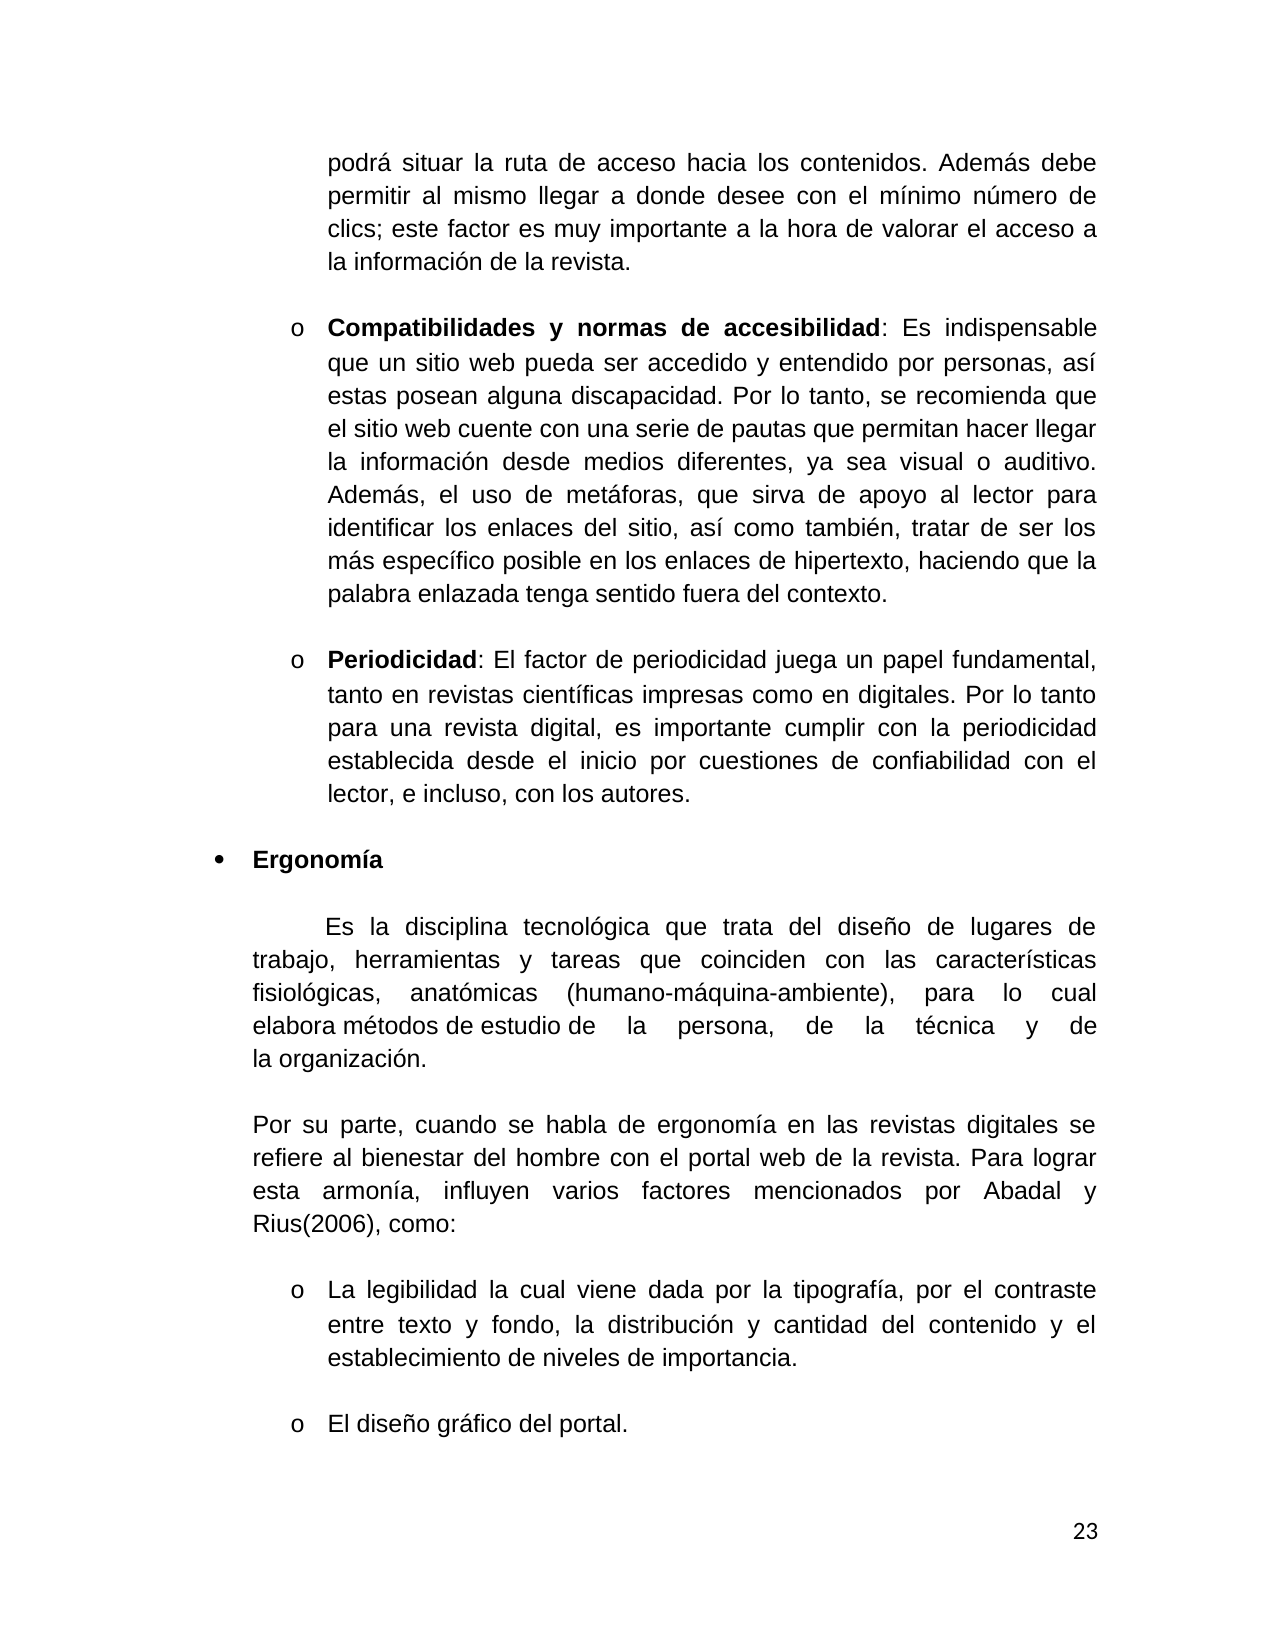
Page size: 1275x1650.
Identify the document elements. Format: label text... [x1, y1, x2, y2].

list Periodicidad: El factor de periodicidad juega un papel fundamental, tanto en revistas científicas impresas como en digitales. Por lo tanto para una revista digital, es importante cumplir con la periodicidad establecida desde el inicio por cuestiones de confiabilidad con el lector, e incluso, con los autores. [290, 645, 1098, 808]
list El diseño gráfico del portal. [290, 1409, 1098, 1440]
list La legibilidad la cual viene dada por la tipografía, por el contraste entre texto y fondo, la distribución y cantidad del contenido y el establecimiento de niveles de importancia. [290, 1275, 1098, 1372]
list Por su parte, cuando se habla de ergonomía en las revistas digitales se refiere al bienestar del hombre con el portal web de la revista. Para lograr esta armonía, influyen varios factores mencionados por Abadal y Rius(2006), como: [252, 1110, 1098, 1237]
list Ergonomía [215, 845, 1098, 874]
list Compatibilidades y normas de accesibilidad: Es indispensable que un sitio web pueda ser accedido y entendido por personas, así estas posean alguna discapacidad. Por lo tanto, se recomienda que el sitio web cuente con una serie de pautas que permitan hacer llegar la información desde medios diferentes, ya sea visual o auditivo. Además, el uso de metáforas, que sirva de apoyo al lector para identificar los enlaces del sitio, así como también, tratar de ser los más específico posible en los enlaces de hipertexto, haciendo que la palabra enlazada tenga sentido fuera del contexto. [290, 313, 1098, 608]
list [290, 148, 1098, 275]
list Es la disciplina tecnológica que trata del diseño de lugares de trabajo, herramientas y tareas que coinciden con las características fisiológicas, anatómicas (humano-máquina-ambiente), para lo cual elabora métodos de estudio de la persona, de la técnica y de la organización. [252, 912, 1098, 1072]
